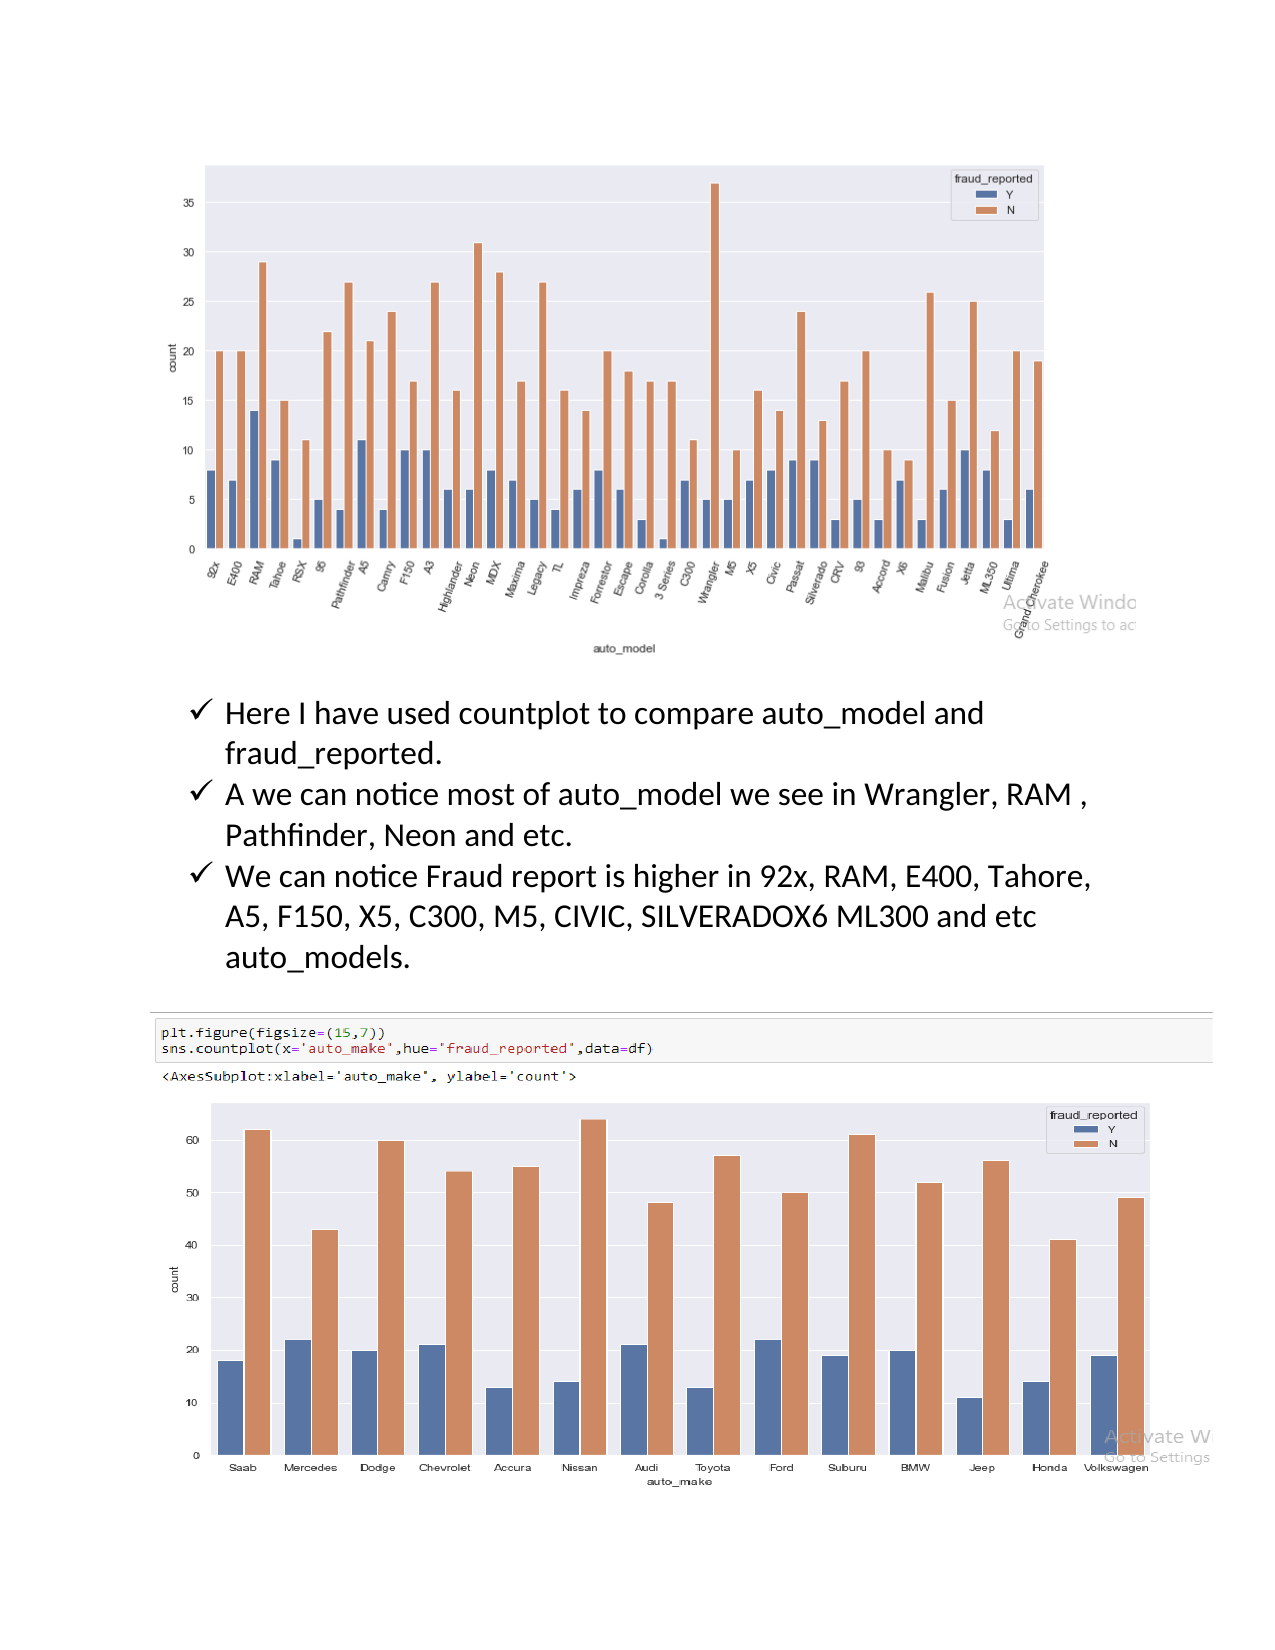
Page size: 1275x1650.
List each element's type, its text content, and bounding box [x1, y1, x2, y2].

picture [150, 1006, 1213, 1494]
list We can notice Fraud report is higher in 92x, RAM, E400, Tahore, A5, F150, X5, C300, M5, CIVIC, SILVERADOX6 ML300 and etc auto_models. [187, 854, 1125, 977]
list A we can notice most of auto_model we see in Wrangler, RAM , Pathfinder, Neon and etc. [187, 773, 1125, 854]
picture [150, 150, 1136, 663]
list Here I have used countplot to compare auto_model and fraud_reported. [187, 692, 1125, 773]
